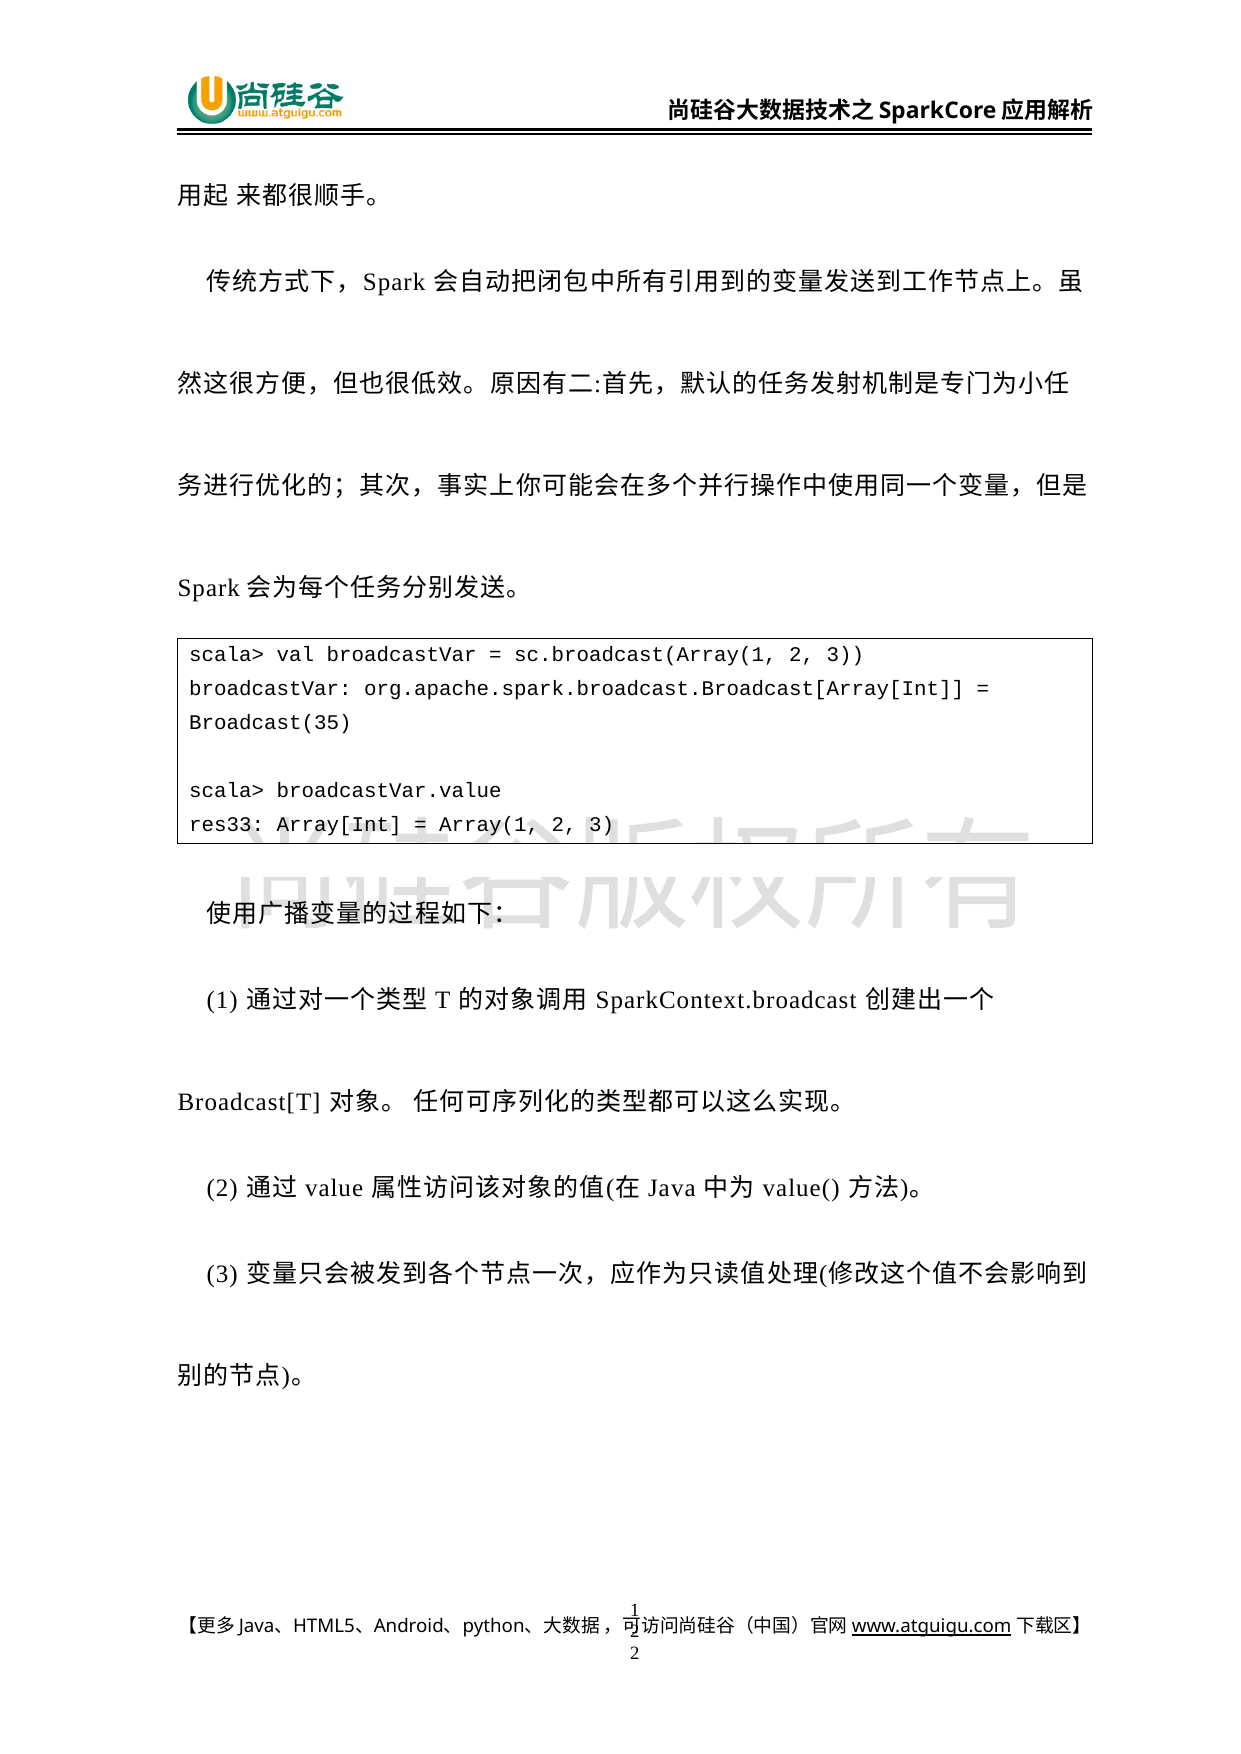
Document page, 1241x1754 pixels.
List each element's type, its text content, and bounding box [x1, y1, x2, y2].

table_header scala> val broadcastVar = sc.broadcast(Array(1, 2, 3)) broadcastVar: org.apache.spark.broadcast.Broadcast[Array[Int]] = Broadcast(35) scala> broadcastVar.value res33: Array[Int] = Array(1, 2, 3) [178, 639, 1092, 842]
text 传统方式下，Spark 会自动把闭包中所有引用到的变量发送到工作节点上。虽然这很方便，但也很低效。原因有二:首先，默认的任务发射机制是专门为小任务进行优化的；其次，事实上你可能会在多个并行操作中使用同一个变量，但是 Spark会为每个任务分别发送。 [177, 246, 1092, 619]
text (2) 通过 value 属性访问该对象的值(在 Java 中为 value() 方法)。 [177, 1151, 1092, 1219]
text (3) 变量只会被发到各个节点一次，应作为只读值处理(修改这个值不会影响到别的节点)。 [177, 1237, 1092, 1407]
text (1) 通过对一个类型 T 的对象调用 SparkContext.broadcast 创建出一个 Broadcast[T] 对象。 任何可序列化的类型都可以这么实现。 [177, 963, 1092, 1133]
picture [177, 68, 362, 128]
text 使用广播变量的过程如下： [177, 877, 1092, 945]
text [177, 160, 1092, 228]
